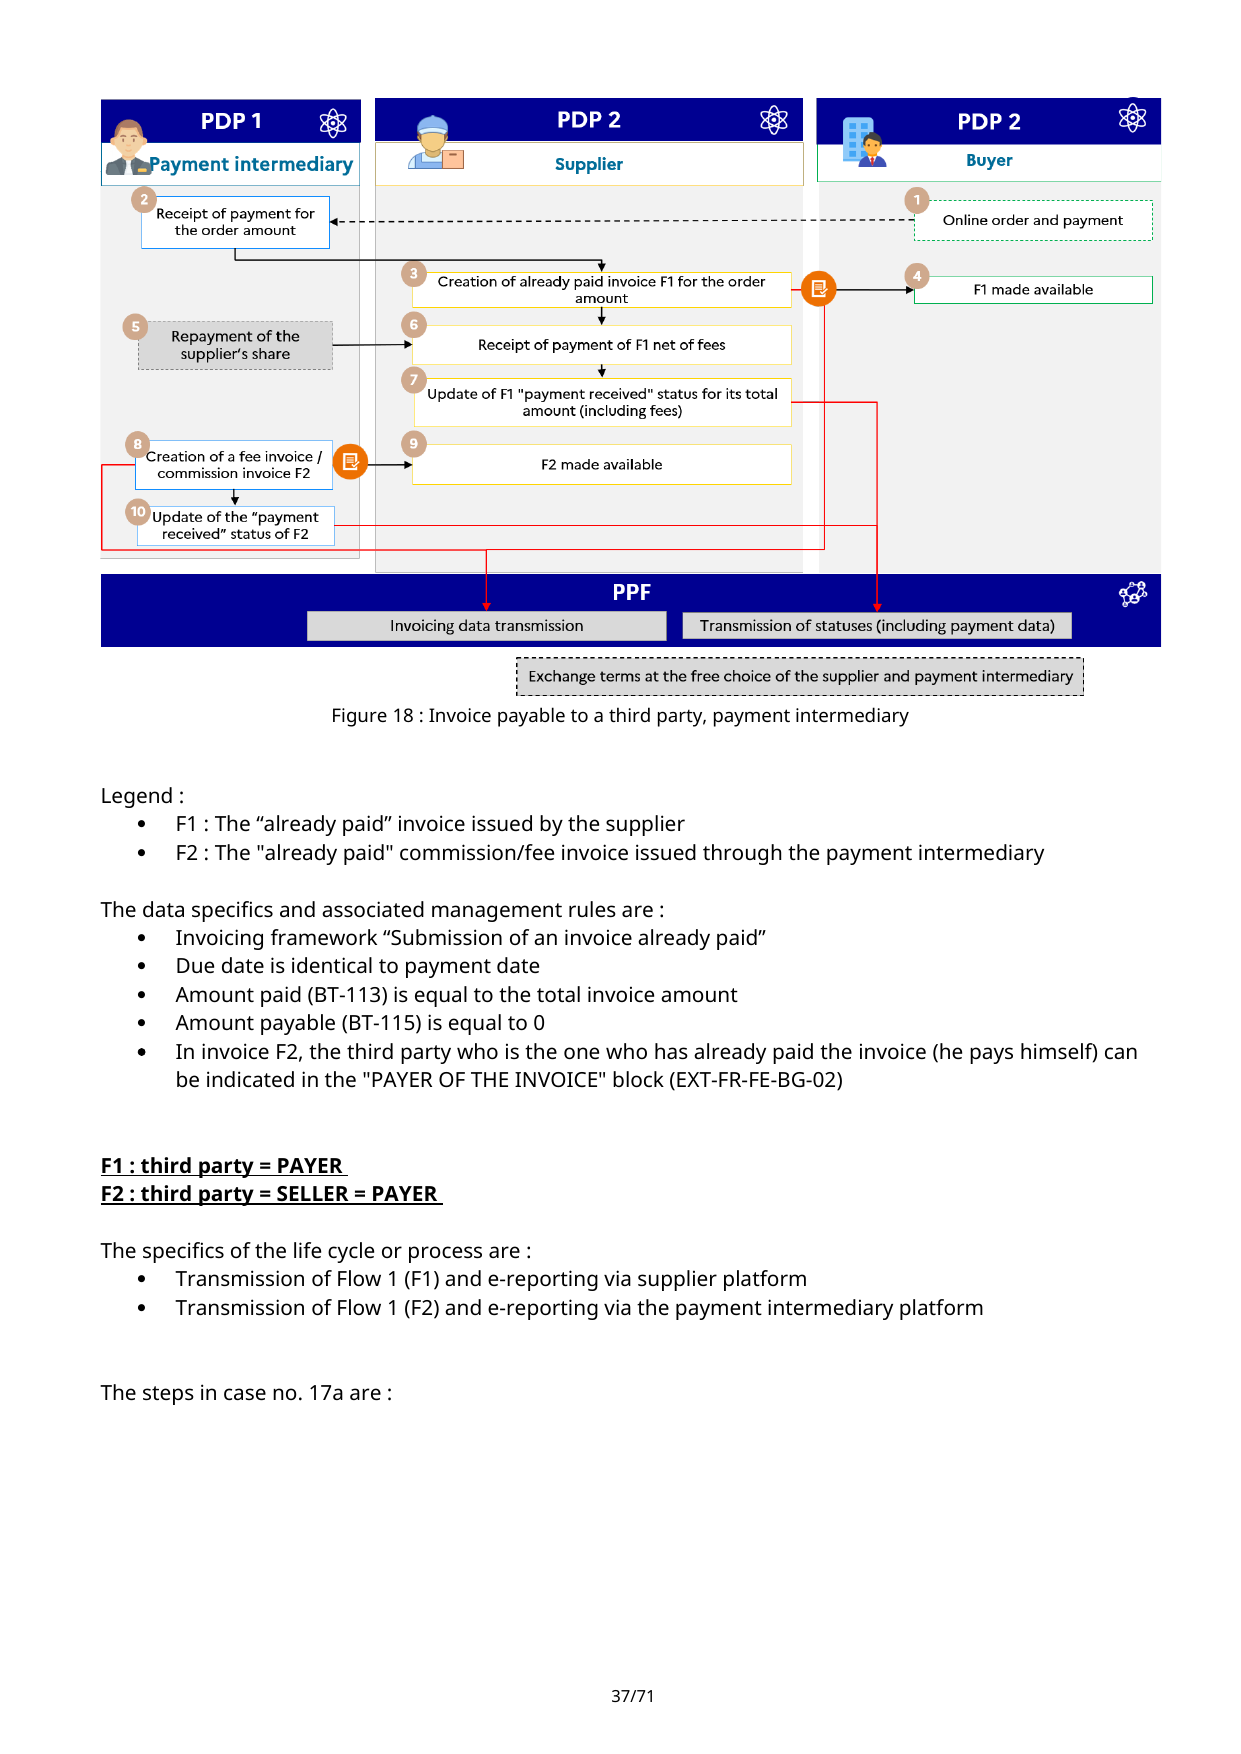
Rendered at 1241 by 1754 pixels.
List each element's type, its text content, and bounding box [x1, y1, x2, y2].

list F1 : The “already paid” invoice issued by the supplier [138, 809, 1140, 838]
text F1 : third party = PAYER [100, 1151, 1140, 1179]
text F2 : third party = SELLER = PAYER [100, 1179, 1140, 1208]
text Legend : [100, 781, 1140, 809]
list Figure 18 : Invoice payable to a third party, payment intermediary [100, 702, 1140, 728]
list Transmission of Flow 1 (F1) and e-reporting via supplier platform [138, 1264, 1140, 1293]
text The specifics of the life cycle or process are : [100, 1236, 1140, 1264]
list Amount payable (BT-115) is equal to 0 [138, 1008, 1140, 1037]
list Transmission of Flow 1 (F2) and e-reporting via the payment intermediary platform [138, 1293, 1140, 1321]
list F2 : The "already paid" commission/fee invoice issued through the payment intermediary [138, 838, 1140, 866]
picture [100, 97, 1162, 696]
list Invoicing framework “Submission of an invoice already paid” [138, 923, 1140, 952]
list Amount paid (BT-113) is equal to the total invoice amount [138, 980, 1140, 1008]
text The steps in case no. 17a are : [100, 1378, 1140, 1407]
list Due date is identical to payment date [138, 952, 1140, 980]
list In invoice F2, the third party who is the one who has already paid the invoice (he pays himself) can be indicated in the "PAYER OF THE INVOICE" block (EXT-FR-FE-BG-02) [138, 1037, 1140, 1094]
text The data specifics and associated management rules are : [100, 895, 1140, 923]
